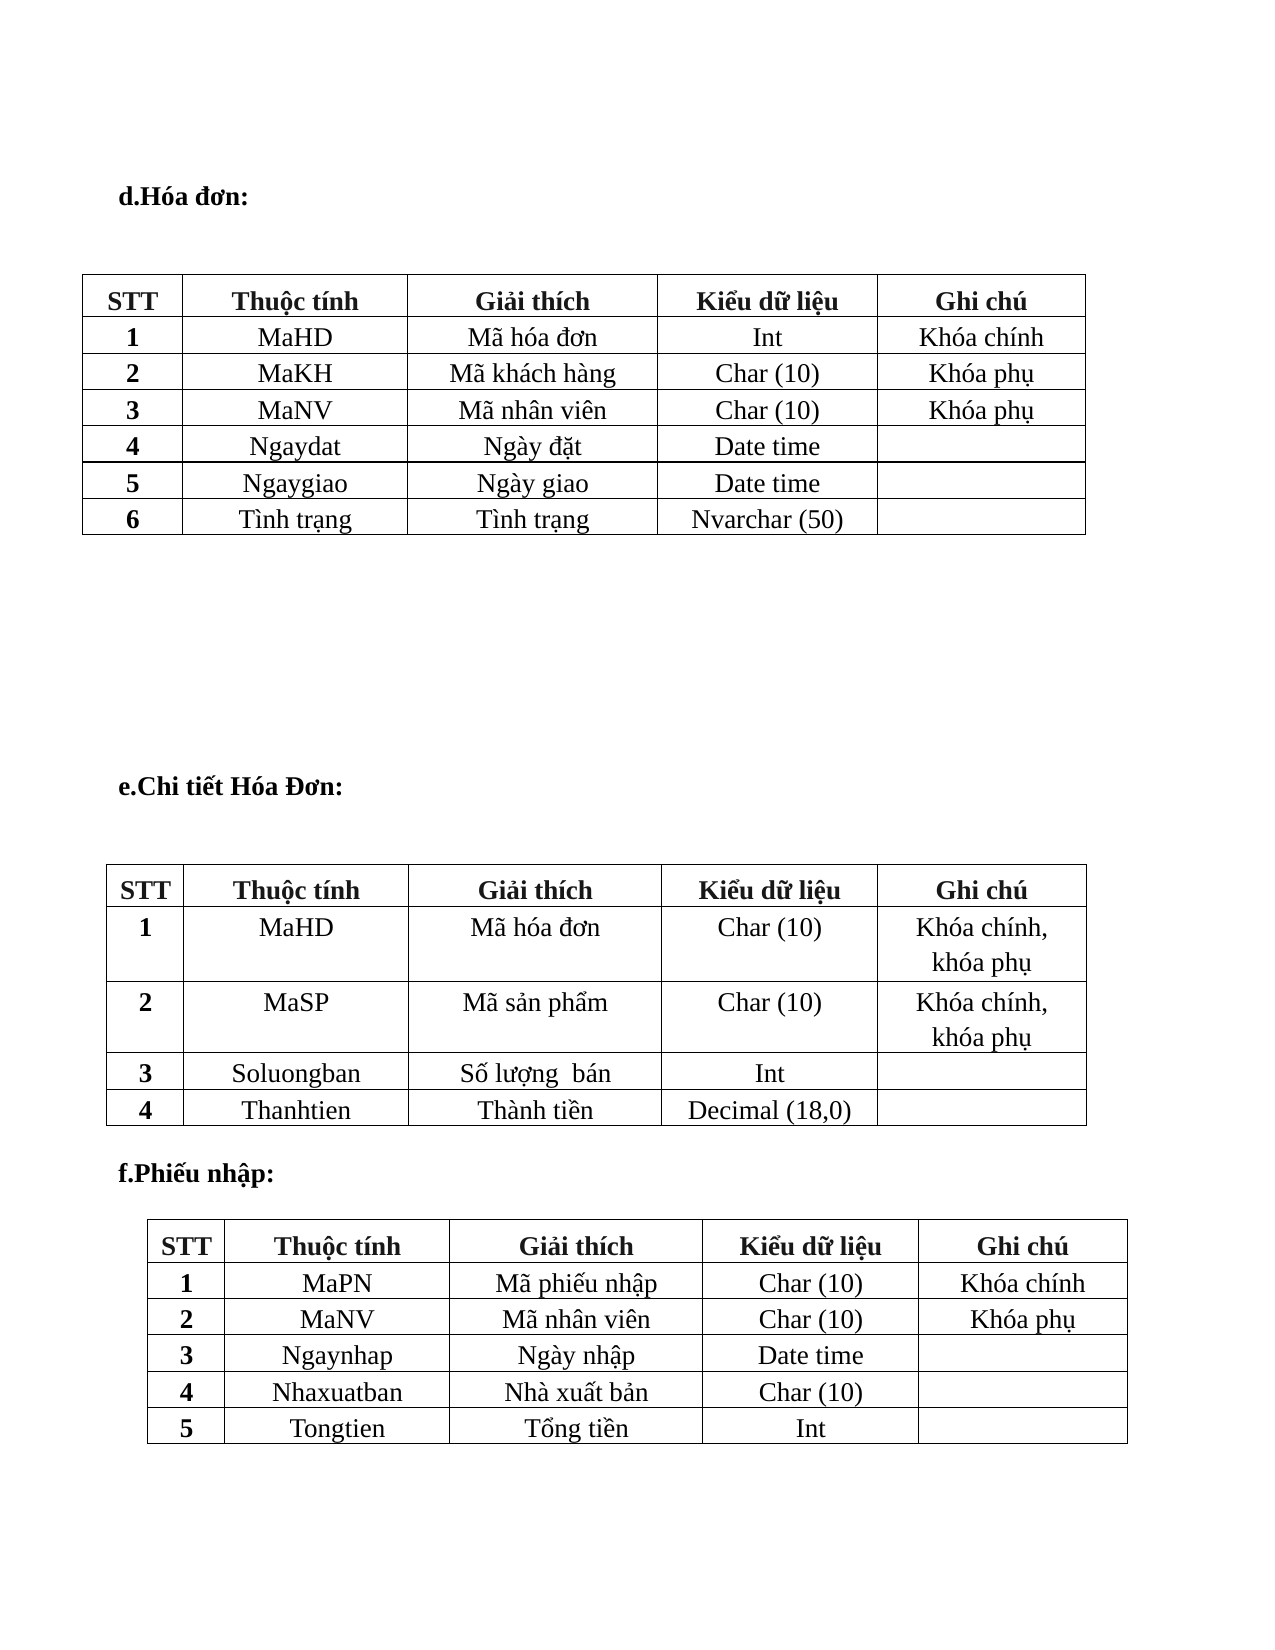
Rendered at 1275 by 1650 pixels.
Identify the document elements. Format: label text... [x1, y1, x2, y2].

table_cell Decimal (18,0) [662, 1090, 877, 1125]
table_cell Khóa chính [878, 317, 1085, 352]
table_cell Char (10) [662, 982, 877, 1052]
table_cell MaNV [225, 1299, 449, 1334]
table_cell Soluongban [184, 1053, 408, 1088]
table_cell Int [662, 1053, 877, 1088]
table_cell Ngày nhập [450, 1335, 702, 1371]
table_cell MaHD [183, 317, 407, 352]
table_cell [878, 426, 1085, 461]
table_header Ghi chú [919, 1220, 1127, 1262]
table_cell Nvarchar (50) [658, 499, 877, 534]
table_cell MaKH [183, 354, 407, 389]
table_cell Char (10) [658, 390, 877, 425]
table_header Ghi chú [878, 865, 1086, 906]
table_cell Khóa chính, khóa phụ [878, 907, 1086, 981]
table_cell 4 [83, 426, 182, 461]
table_cell Khóa chính [919, 1263, 1127, 1298]
table_cell 3 [83, 390, 182, 425]
table_cell Mã nhân viên [450, 1299, 702, 1334]
table_header Giải thích [450, 1220, 702, 1262]
table_cell 5 [148, 1408, 224, 1443]
table_cell MaPN [225, 1263, 449, 1298]
table_cell 1 [107, 907, 183, 981]
table_cell 6 [83, 499, 182, 534]
table_cell Mã nhân viên [408, 390, 657, 425]
table_cell Mã khách hàng [408, 354, 657, 389]
table_cell Mã hóa đơn [409, 907, 661, 981]
table_cell Date time [658, 463, 877, 498]
table_cell Khóa phụ [919, 1299, 1127, 1334]
text d.Hóa đơn: [118, 180, 1157, 212]
table_cell 4 [148, 1372, 224, 1407]
table_cell [878, 1090, 1086, 1125]
table_cell Char (10) [658, 354, 877, 389]
table_cell Khóa phụ [878, 354, 1085, 389]
table_header Kiểu dữ liệu [703, 1220, 918, 1262]
table_cell Int [703, 1408, 918, 1443]
table_cell [878, 463, 1085, 498]
table_cell Số lượng bán [409, 1053, 661, 1088]
table_cell Ngaynhap [225, 1335, 449, 1371]
table_cell 1 [148, 1263, 224, 1298]
table_cell MaNV [183, 390, 407, 425]
table_cell [878, 1053, 1086, 1088]
table_cell Thành tiền [409, 1090, 661, 1125]
table_cell Tình trạng [183, 499, 407, 534]
table_cell Tongtien [225, 1408, 449, 1443]
table_cell 4 [107, 1090, 183, 1125]
table_cell Mã phiếu nhập [450, 1263, 702, 1298]
table_header Giải thích [409, 865, 661, 906]
text f.Phiếu nhập: [118, 1157, 1157, 1188]
table_header Kiểu dữ liệu [662, 865, 877, 906]
table_cell Ngaygiao [183, 463, 407, 498]
table_header STT [148, 1220, 224, 1262]
table_cell Ngày đặt [408, 426, 657, 461]
table_cell [878, 499, 1085, 534]
table_cell Mã hóa đơn [408, 317, 657, 352]
table_cell Tình trạng [408, 499, 657, 534]
table_header STT [83, 275, 182, 316]
table_header Ghi chú [878, 275, 1085, 316]
table_header Thuộc tính [225, 1220, 449, 1262]
table_cell Char (10) [703, 1299, 918, 1334]
table_cell 3 [107, 1053, 183, 1088]
table_cell Ngaydat [183, 426, 407, 461]
table_cell [919, 1408, 1127, 1443]
table_cell Mã sản phẩm [409, 982, 661, 1052]
table_cell Nhà xuất bản [450, 1372, 702, 1407]
table_cell Tổng tiền [450, 1408, 702, 1443]
table_cell 1 [83, 317, 182, 352]
table_cell 2 [148, 1299, 224, 1334]
table_cell Char (10) [662, 907, 877, 981]
table_cell [919, 1335, 1127, 1371]
table_header Kiểu dữ liệu [658, 275, 877, 316]
table_cell MaHD [184, 907, 408, 981]
table_cell 3 [148, 1335, 224, 1371]
table_cell MaSP [184, 982, 408, 1052]
table_header Thuộc tính [184, 865, 408, 906]
table_cell Date time [658, 426, 877, 461]
table_cell Date time [703, 1335, 918, 1371]
table_header Thuộc tính [183, 275, 407, 316]
table_cell Thanhtien [184, 1090, 408, 1125]
table_cell Char (10) [703, 1263, 918, 1298]
table_cell [919, 1372, 1127, 1407]
table_cell Char (10) [703, 1372, 918, 1407]
table_cell Ngày giao [408, 463, 657, 498]
table_cell 2 [107, 982, 183, 1052]
table_cell 2 [83, 354, 182, 389]
table_cell Int [658, 317, 877, 352]
table_cell Khóa phụ [878, 390, 1085, 425]
table_header STT [107, 865, 183, 906]
text e.Chi tiết Hóa Đơn: [118, 770, 1157, 801]
table_cell 5 [83, 463, 182, 498]
table_cell Nhaxuatban [225, 1372, 449, 1407]
table_cell Khóa chính, khóa phụ [878, 982, 1086, 1052]
table_header Giải thích [408, 275, 657, 316]
